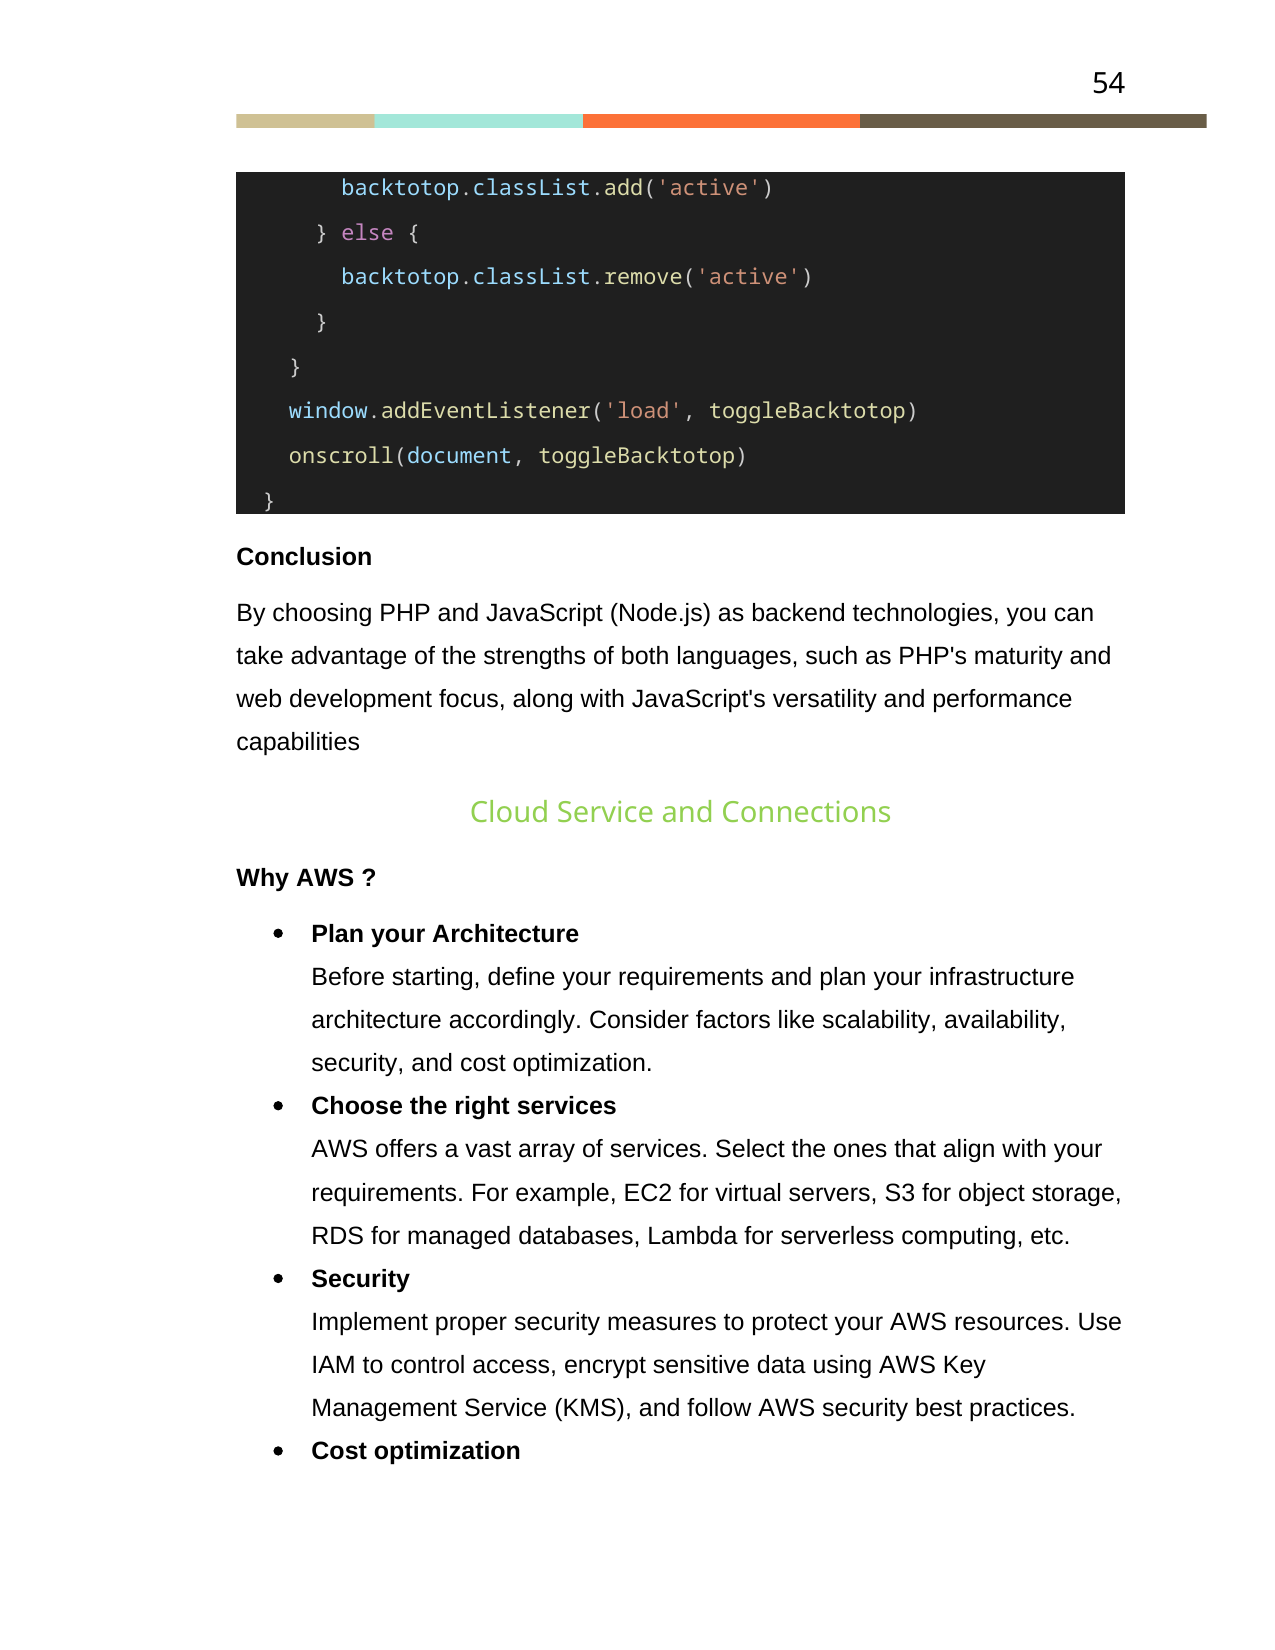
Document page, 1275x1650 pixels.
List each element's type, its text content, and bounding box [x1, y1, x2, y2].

text } [236, 485, 1125, 514]
text backtotop.classList.remove('active') [236, 261, 1125, 291]
text } [236, 351, 1125, 381]
list Before starting, define your requirements and plan your infrastructure architecture accordingly. Consider factors like scalability, availability, security, and cost optimization. [311, 962, 1125, 1077]
text } [236, 306, 1125, 336]
text } else { [236, 217, 1125, 246]
list Implement proper security measures to protect your AWS resources. Use IAM to control access, encrypt sensitive data using AWS Key Management Service (KMS), and follow AWS security best practices. [311, 1307, 1125, 1422]
list AWS offers a vast array of services. Select the ones that align with your requirements. For example, EC2 for virtual servers, S3 for object storage, RDS for managed databases, Lambda for serverless computing, etc. [311, 1134, 1125, 1249]
picture [236, 114, 1207, 128]
list Security [274, 1264, 1125, 1293]
text Conclusion [236, 542, 1125, 571]
text window.addEventListener('load', toggleBacktotop) [236, 395, 1125, 425]
list Choose the right services [274, 1091, 1125, 1120]
list Plan your Architecture [274, 918, 1125, 947]
text onscroll(document, toggleBacktotop) [236, 440, 1125, 470]
subtitle Cloud Service and Connections [236, 791, 1125, 831]
text By choosing PHP and JavaScript (Node.js) as backend technologies, you can take advantage of the strengths of both languages, such as PHP's maturity and web development focus, along with JavaScript's versatility and performance capabilities [236, 598, 1125, 756]
text Why AWS ? [236, 863, 1125, 892]
text backtotop.classList.add('active') [236, 172, 1125, 202]
list Cost optimization [274, 1436, 1125, 1465]
